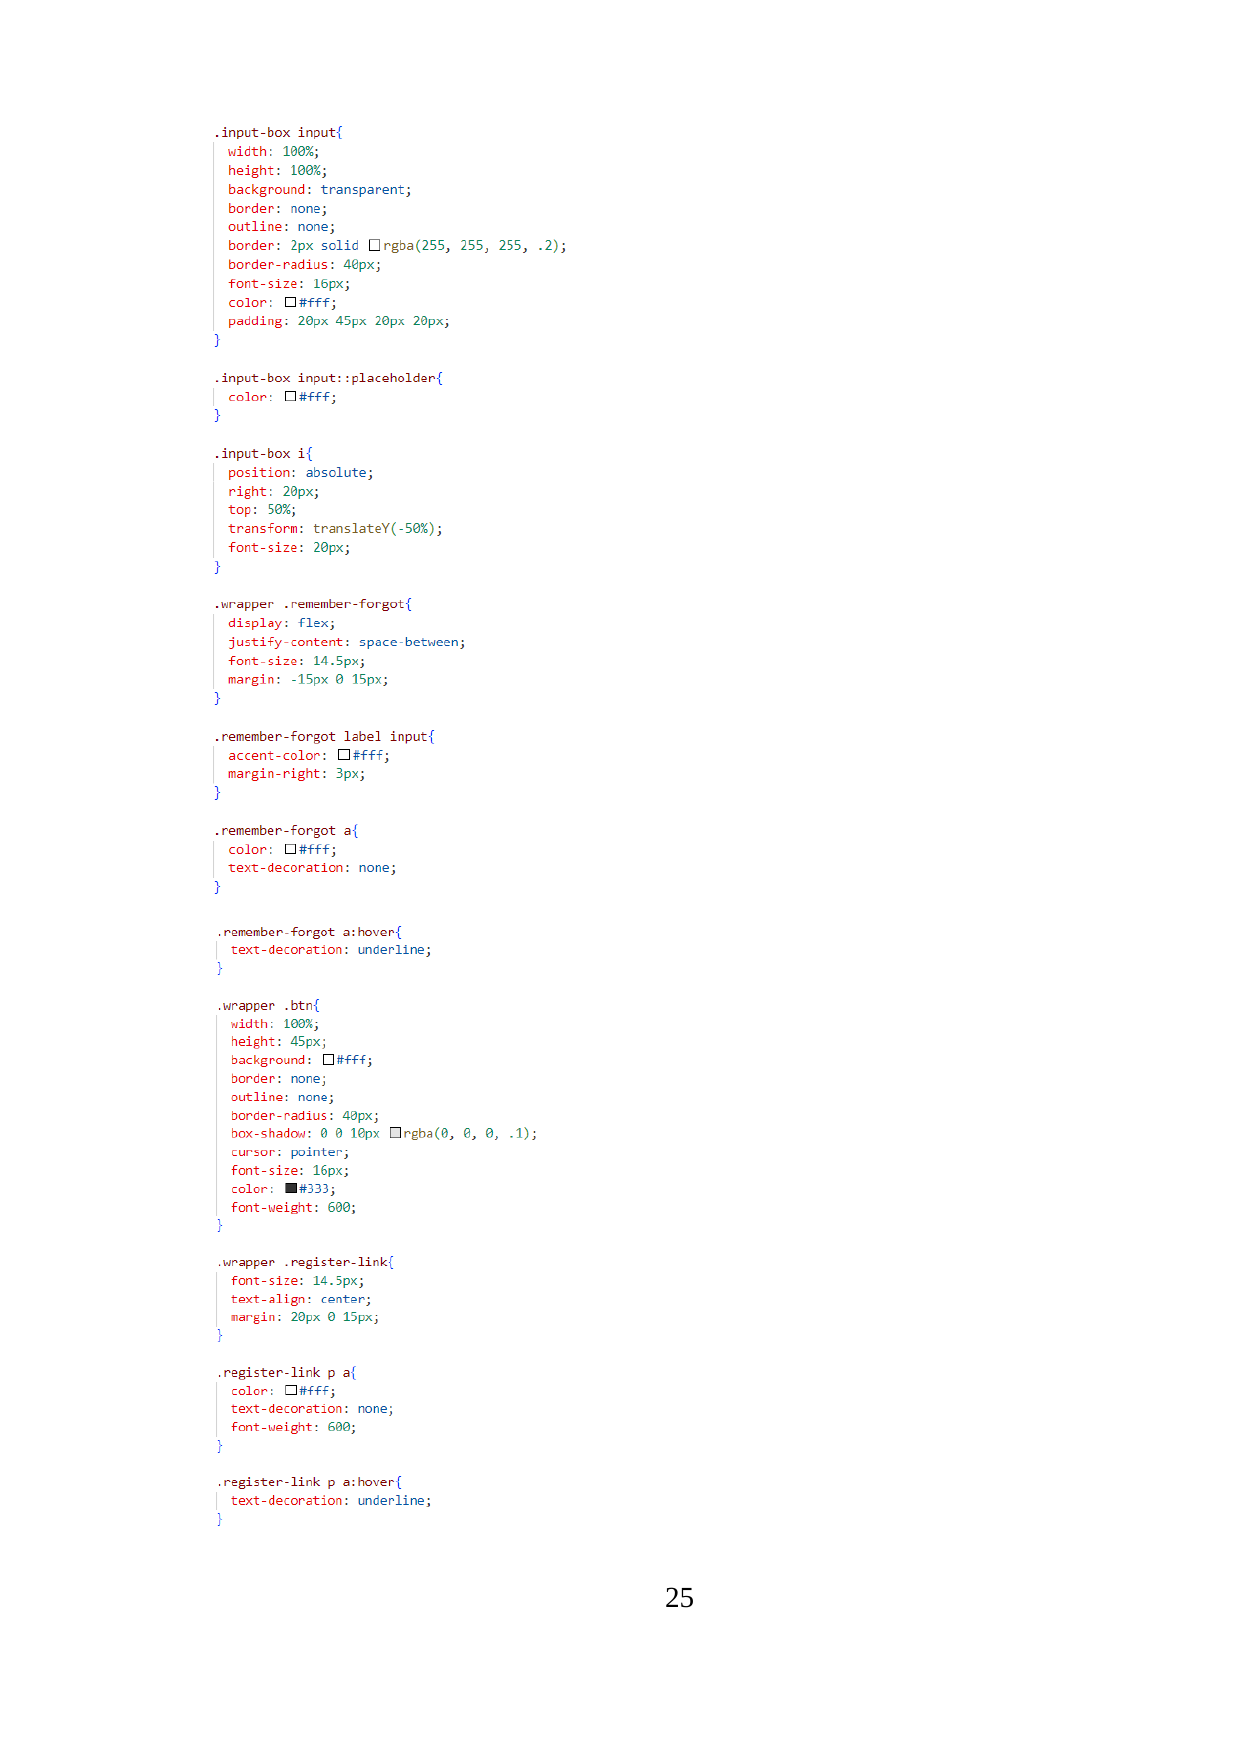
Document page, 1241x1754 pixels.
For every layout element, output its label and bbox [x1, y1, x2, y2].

picture [206, 921, 549, 1532]
picture [206, 118, 574, 905]
